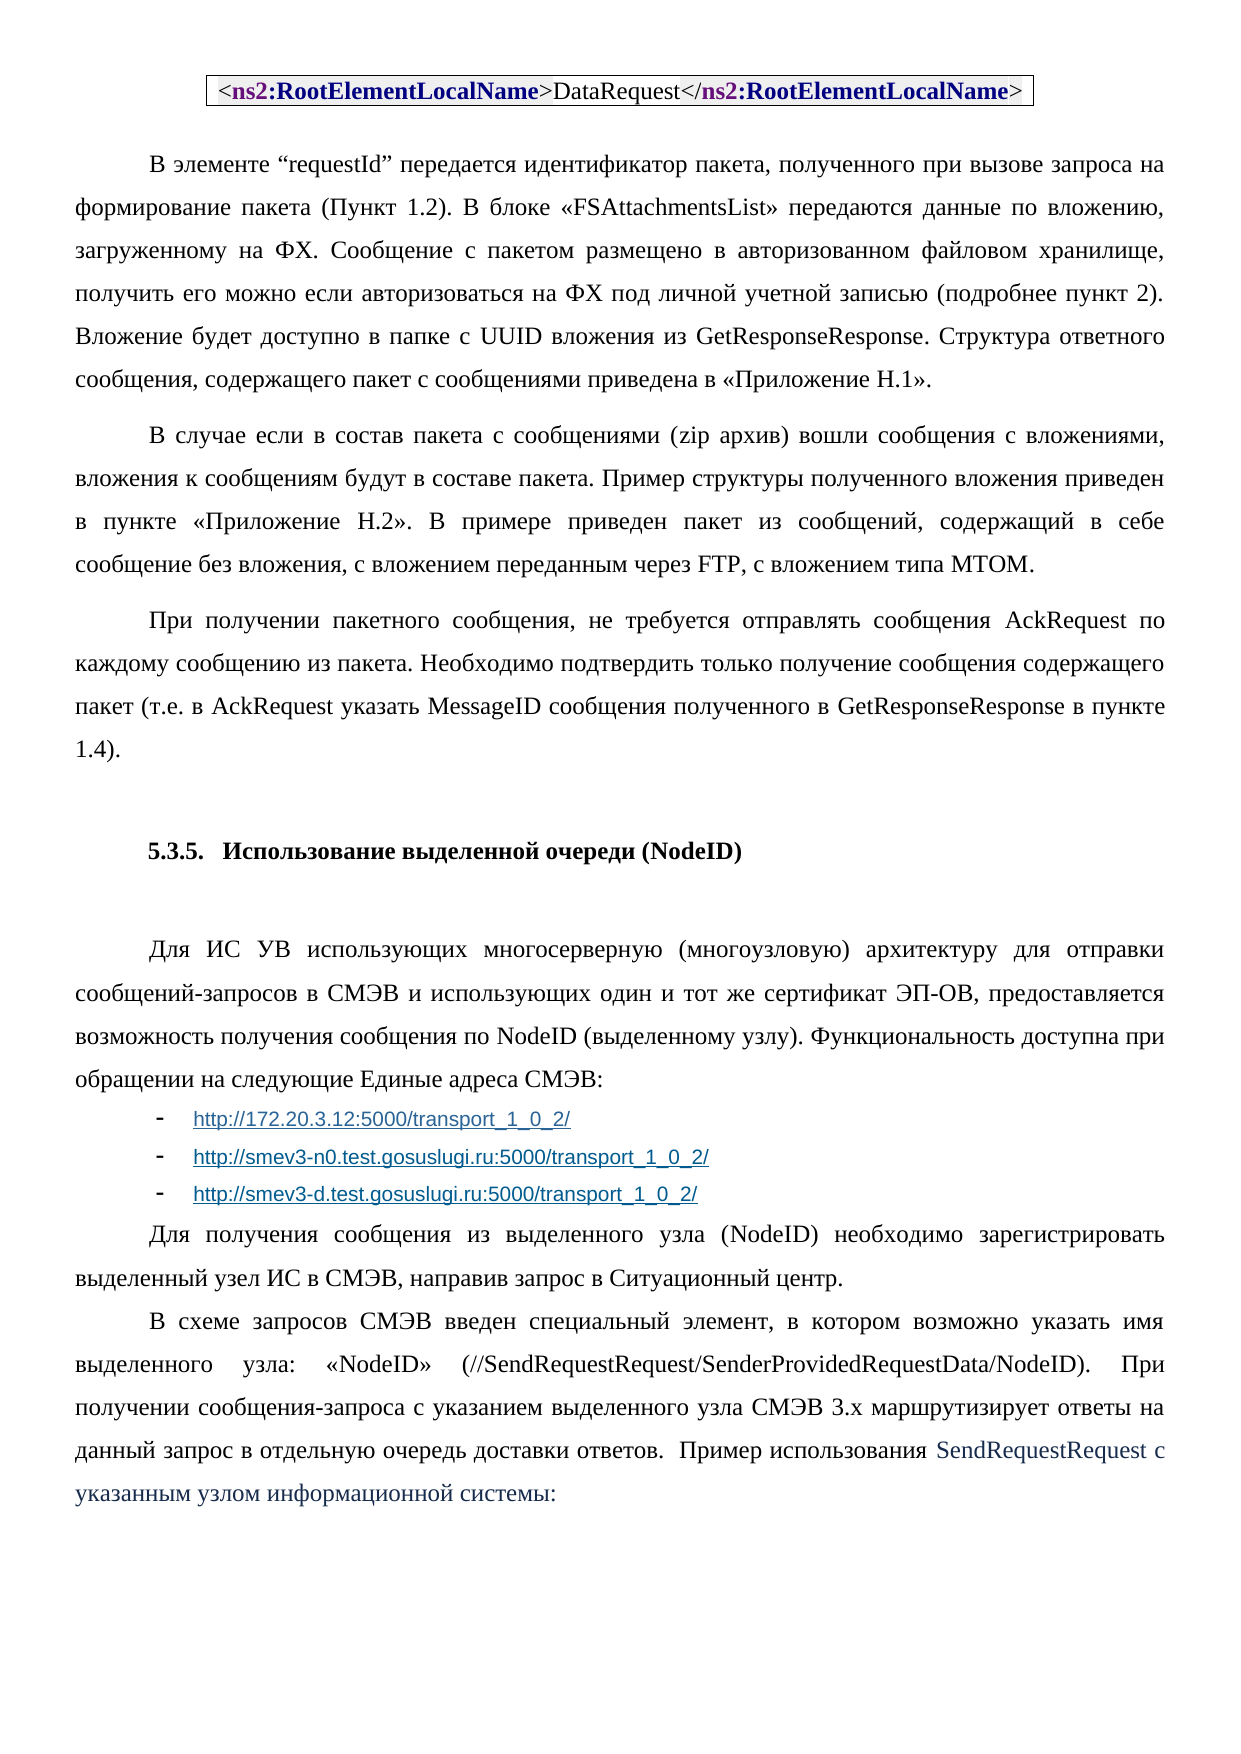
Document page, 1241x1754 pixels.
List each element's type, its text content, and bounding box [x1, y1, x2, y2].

text В случае если в состав пакета с сообщениями (zip архив) вошли сообщения с вложениями, вложения к сообщениям будут в составе пакета. Пример структуры полученного вложения приведен в пункте «Приложение Н.2». В примере приведен пакет из сообщений, содержащий в себе сообщение без вложения, с вложением переданным через FTP, с вложением типа MTOM. [75, 420, 1165, 578]
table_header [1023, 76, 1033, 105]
text Использование выделенной очереди (NodeID) [75, 836, 1165, 864]
text Для ИС УВ использующих многосерверную (многоузловую) архитектуру для отправки сообщений-запросов в СМЭВ и использующих один и тот же сертификат ЭП-ОВ, предоставляется возможность получения сообщения по NodeID (выделенному узлу). Функциональность доступна при обращении на следующие Единые адреса СМЭВ: [75, 934, 1165, 1093]
list http://smev3-n0.test.gosuslugi.ru:5000/transport_1_0_2/ [156, 1144, 1165, 1169]
list http://smev3-d.test.gosuslugi.ru:5000/transport_1_0_2/ [156, 1182, 1165, 1207]
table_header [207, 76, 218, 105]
text В элементе “requestId” передается идентификатор пакета, полученного при вызове запроса на формирование пакета (Пункт 1.2). В блоке «FSAttachmentsList» передаются данные по вложению, загруженному на ФХ. Сообщение с пакетом размещено в авторизованном файловом хранилище, получить его можно если авторизоваться на ФХ под личной учетной записью (подробнее пункт 2). Вложение будет доступно в папке с UUID вложения из GetResponseResponse. Структура ответного сообщения, содержащего пакет с сообщениями приведена в «Приложение Н.1». [75, 149, 1165, 393]
list http://172.20.3.12:5000/transport_1_0_2/ [156, 1107, 1165, 1132]
text Для получения сообщения из выделенного узла (NodeID) необходимо зарегистрировать выделенный узел ИС в СМЭВ, направив запрос в Ситуационный центр. [75, 1219, 1165, 1291]
text В схеме запросов СМЭВ введен специальный элемент, в котором возможно указать имя выделенного узла: «NodeID» (//SendRequestRequest/SenderProvidedRequestData/NodeID). При получении сообщения-запроса с указанием выделенного узла СМЭВ 3.х маршрутизирует ответы на данный запрос в отдельную очередь доставки ответов. Пример использования SendRequestRequest с указанным узлом информационной системы: [75, 1306, 1165, 1507]
text При получении пакетного сообщения, не требуется отправлять сообщения AckRequest по каждому сообщению из пакета. Необходимо подтвердить только получение сообщения содержащего пакет (т.е. в AckRequest указать MessageID сообщения полученного в GetResponseResponse в пункте 1.4). [75, 605, 1165, 763]
